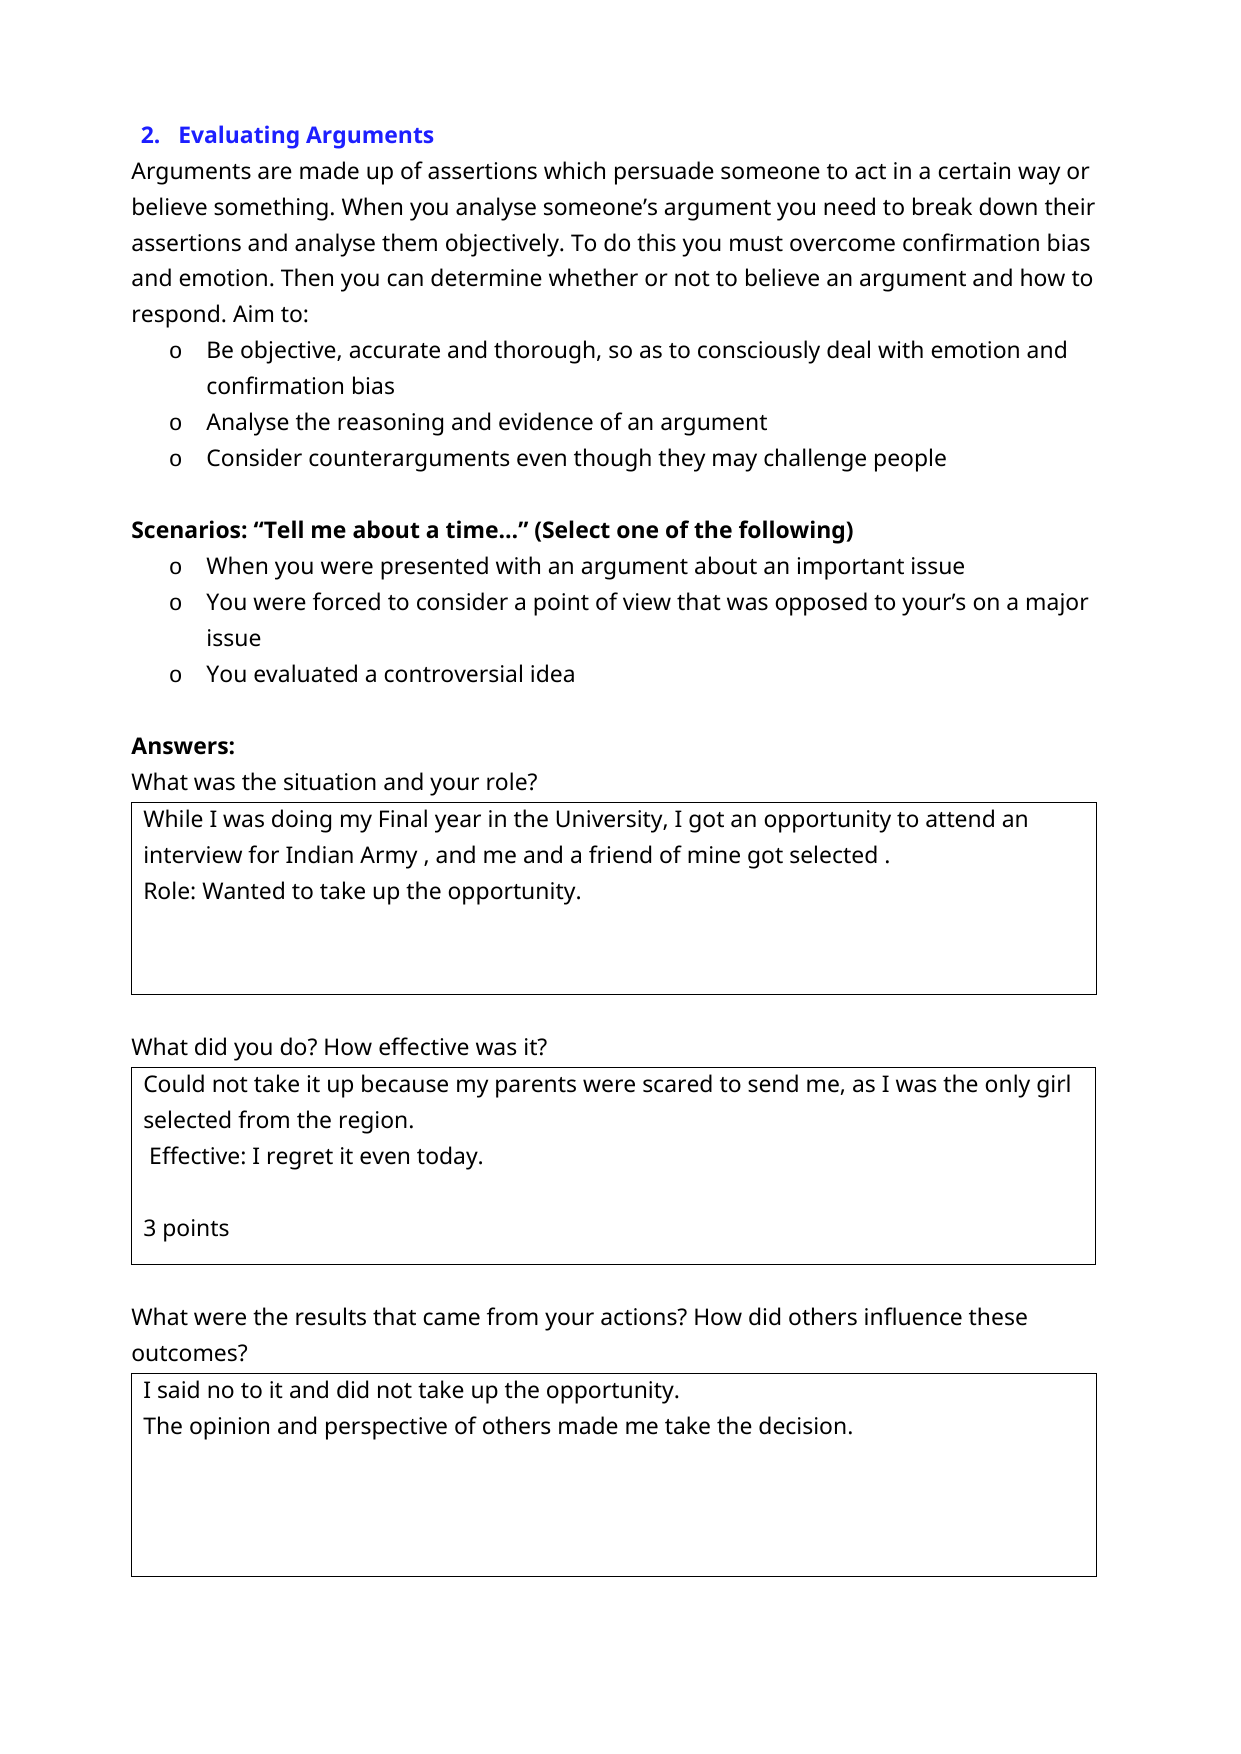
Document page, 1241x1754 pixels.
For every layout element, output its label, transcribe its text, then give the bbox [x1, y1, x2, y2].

list Evaluating Arguments [141, 119, 1105, 150]
text Arguments are made up of assertions which persuade someone to act in a certain way or believe something. When you analyse someone’s argument you need to break down their assertions and analyse them objectively. To do this you must overcome confirmation bias and emotion. Then you can determine whether or not to believe an argument and how to respond. Aim to: [131, 154, 1105, 329]
list Be objective, accurate and thorough, so as to consciously deal with emotion and confirmation bias [169, 334, 1105, 402]
list You evaluated a controversial idea [169, 658, 1105, 689]
list Consider counterarguments even though they may challenge people [169, 442, 1105, 474]
list You were forced to consider a point of view that was opposed to your’s on a major issue [169, 586, 1105, 653]
text Scenarios: “Tell me about a time…” (Select one of the following) [131, 514, 1105, 546]
table_header Could not take it up because my parents were scared to send me, as I was the only girl selected from the region. Effective: I regret it even today. 3 points [132, 1068, 1095, 1264]
text What did you do? How effective was it? [131, 1031, 1105, 1062]
list When you were presented with an argument about an important issue [169, 550, 1105, 582]
table_header While I was doing my Final year in the University, I got an opportunity to attend an interview for Indian Army , and me and a friend of mine got selected . Role: Wanted to take up the opportunity. [132, 803, 1096, 994]
text What was the situation and your role? [131, 766, 1105, 797]
list Analyse the reasoning and evidence of an argument [169, 406, 1105, 438]
table_header I said no to it and did not take up the opportunity. The opinion and perspective of others made me take the decision. [132, 1374, 1096, 1576]
text What were the results that came from your actions? How did others influence these outcomes? [131, 1301, 1105, 1368]
text Answers: [131, 730, 1105, 761]
